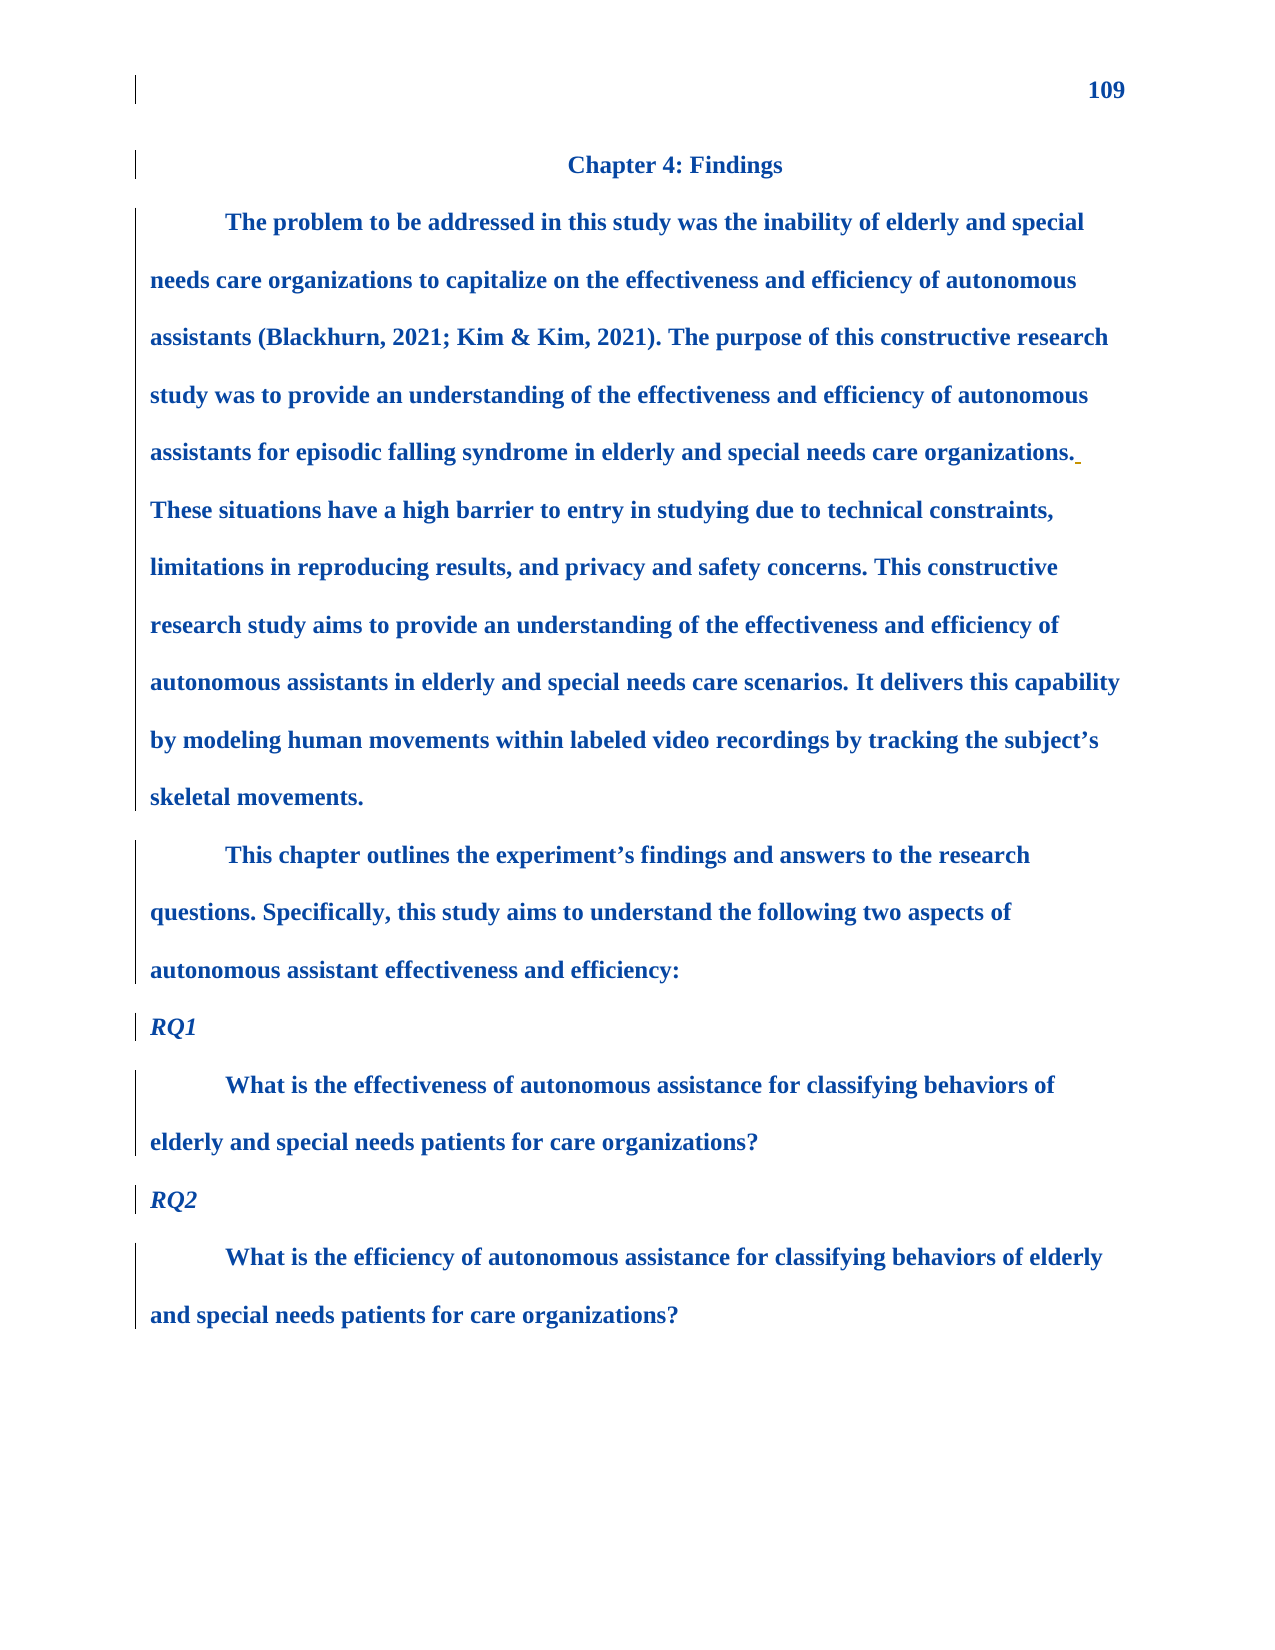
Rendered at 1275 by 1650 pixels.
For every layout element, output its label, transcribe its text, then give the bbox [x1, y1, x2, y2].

subtitle RQ1 [150, 1012, 1125, 1041]
text What is the efficiency of autonomous assistance for classifying behaviors of elderly and special needs patients for care organizations? [150, 1242, 1125, 1329]
text What is the effectiveness of autonomous assistance for classifying behaviors of elderly and special needs patients for care organizations? [150, 1070, 1125, 1156]
text This chapter outlines the experiment’s findings and answers to the research questions. Specifically, this study aims to understand the following two aspects of autonomous assistant effectiveness and efficiency: [150, 840, 1125, 984]
subtitle Chapter 4: Findings [150, 150, 1125, 179]
text The problem to be addressed in this study was the inability of elderly and special needs care organizations to capitalize on the effectiveness and efficiency of autonomous assistants (Blackhurn, 2021; Kim & Kim, 2021). The purpose of this constructive research study was to provide an understanding of the effectiveness and efficiency of autonomous assistants for episodic falling syndrome in elderly and special needs care organizations.These situations have a high barrier to entry in studying due to technical constraints, limitations in reproducing results, and privacy and safety concerns. This constructive research study aims to provide an understanding of the effectiveness and efficiency of autonomous assistants in elderly and special needs care scenarios. It delivers this capability by modeling human movements within labeled video recordings by tracking the subject’s skeletal movements. [150, 207, 1125, 811]
subtitle RQ2 [150, 1185, 1125, 1214]
